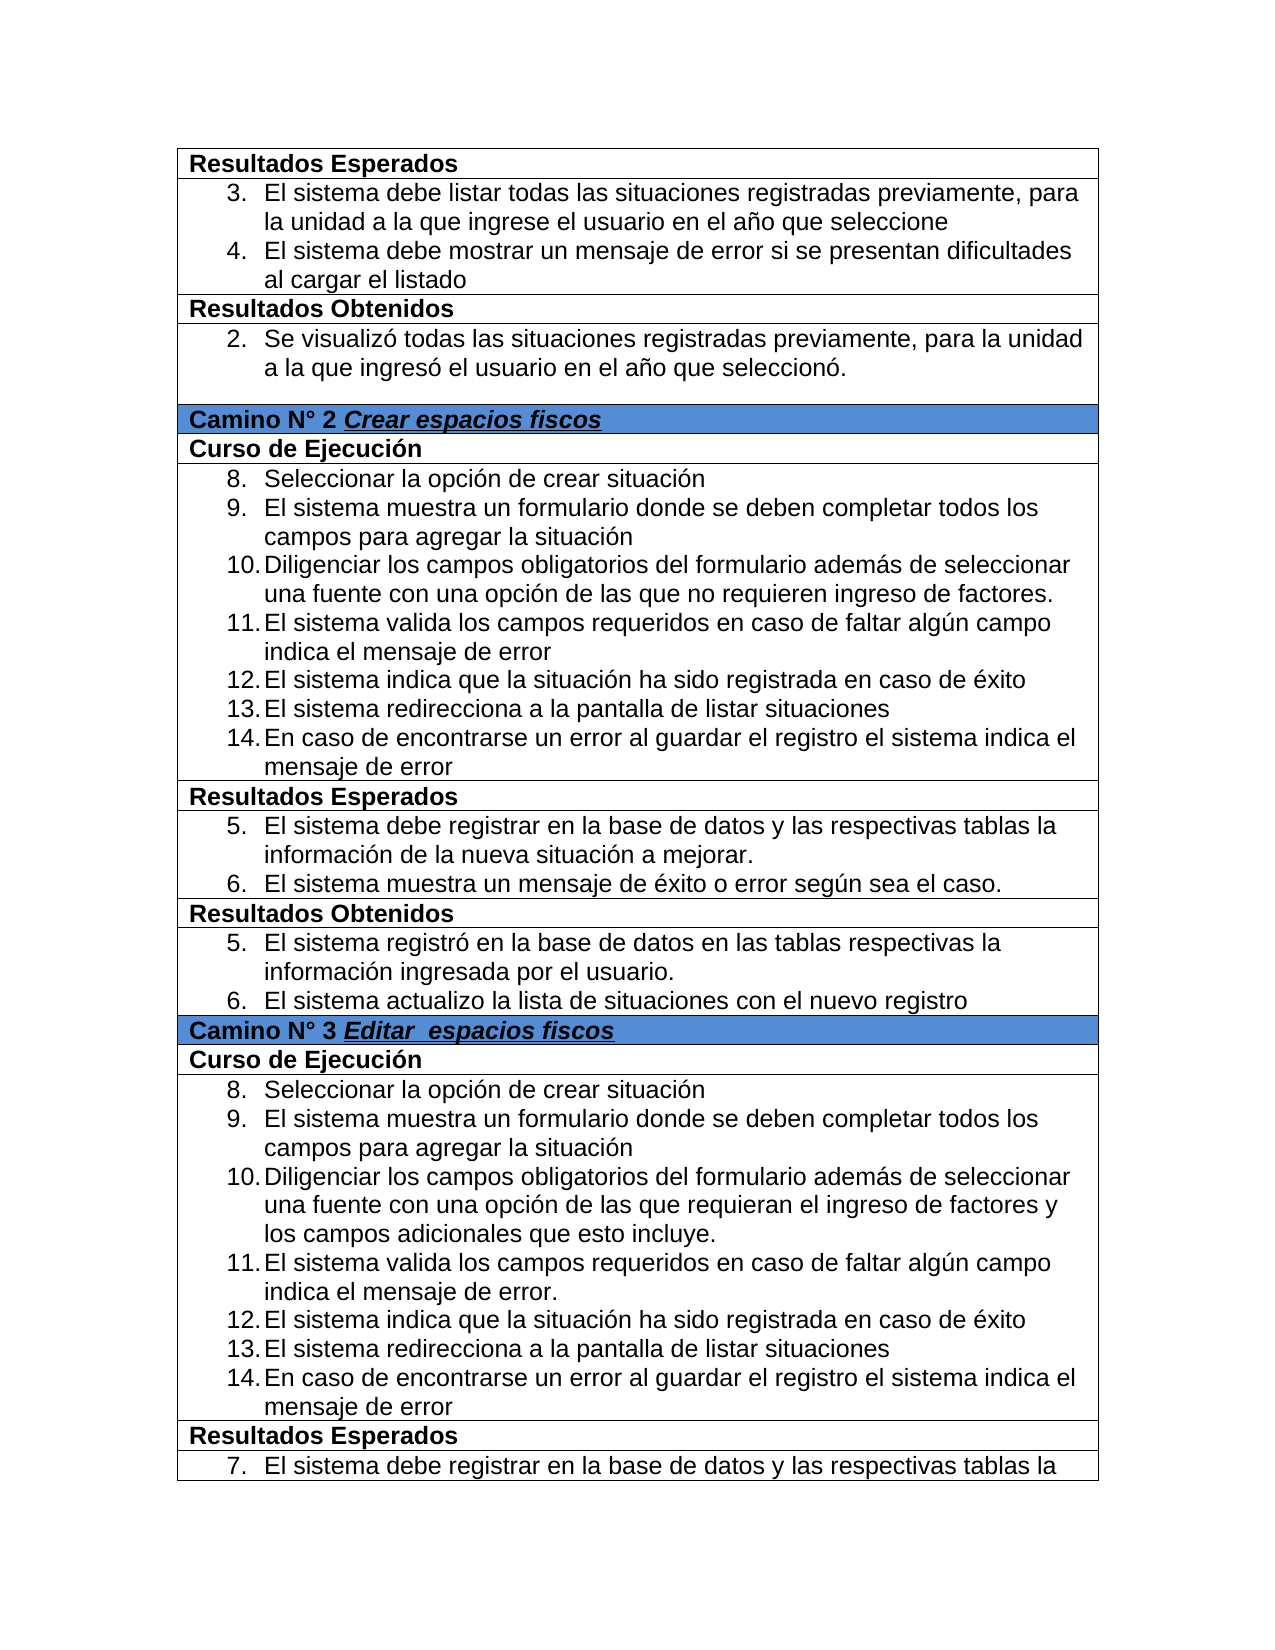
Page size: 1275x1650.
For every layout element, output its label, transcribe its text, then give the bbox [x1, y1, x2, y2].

table_cell Resultados Esperados [178, 149, 1098, 177]
table_cell Seleccionar la opción de crear situación El sistema muestra un formulario donde se deben completar todos los campos para agregar la situación Diligenciar los campos obligatorios del formulario además de seleccionar una fuente con una opción de las que requieran el ingreso de factores y los campos adicionales que esto incluye. El sistema valida los campos requeridos en caso de faltar algún campo indica el mensaje de error. El sistema indica que la situación ha sido registrada en caso de éxito El sistema redirecciona a la pantalla de listar situaciones En caso de encontrarse un error al guardar el registro el sistema indica el mensaje de error [178, 1075, 1098, 1420]
table_cell Curso de Ejecución [178, 434, 1098, 463]
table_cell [178, 1451, 1098, 1480]
table_cell El sistema registró en la base de datos en las tablas respectivas la información ingresada por el usuario. El sistema actualizo la lista de situaciones con el nuevo registro [178, 928, 1098, 1014]
table_cell Resultados Esperados [178, 781, 1098, 810]
table_cell Camino N° 3 Editar espacios fiscos [178, 1016, 1098, 1044]
table_cell Camino N° 2 Crear espacios fiscos [178, 405, 1098, 433]
table_cell Se visualizó todas las situaciones registradas previamente, para la unidad a la que ingresó el usuario en el año que seleccionó. [178, 324, 1098, 403]
table_cell Resultados Obtenidos [178, 899, 1098, 927]
table_cell Seleccionar la opción de crear situación El sistema muestra un formulario donde se deben completar todos los campos para agregar la situación Diligenciar los campos obligatorios del formulario además de seleccionar una fuente con una opción de las que no requieren ingreso de factores. El sistema valida los campos requeridos en caso de faltar algún campo indica el mensaje de error El sistema indica que la situación ha sido registrada en caso de éxito El sistema redirecciona a la pantalla de listar situaciones En caso de encontrarse un error al guardar el registro el sistema indica el mensaje de error [178, 464, 1098, 780]
table_cell Resultados Obtenidos [178, 295, 1098, 323]
table_cell Curso de Ejecución [178, 1045, 1098, 1074]
table_cell El sistema debe listar todas las situaciones registradas previamente, para la unidad a la que ingrese el usuario en el año que seleccione El sistema debe mostrar un mensaje de error si se presentan dificultades al cargar el listado [178, 179, 1098, 293]
table_cell Resultados Esperados [178, 1421, 1098, 1450]
